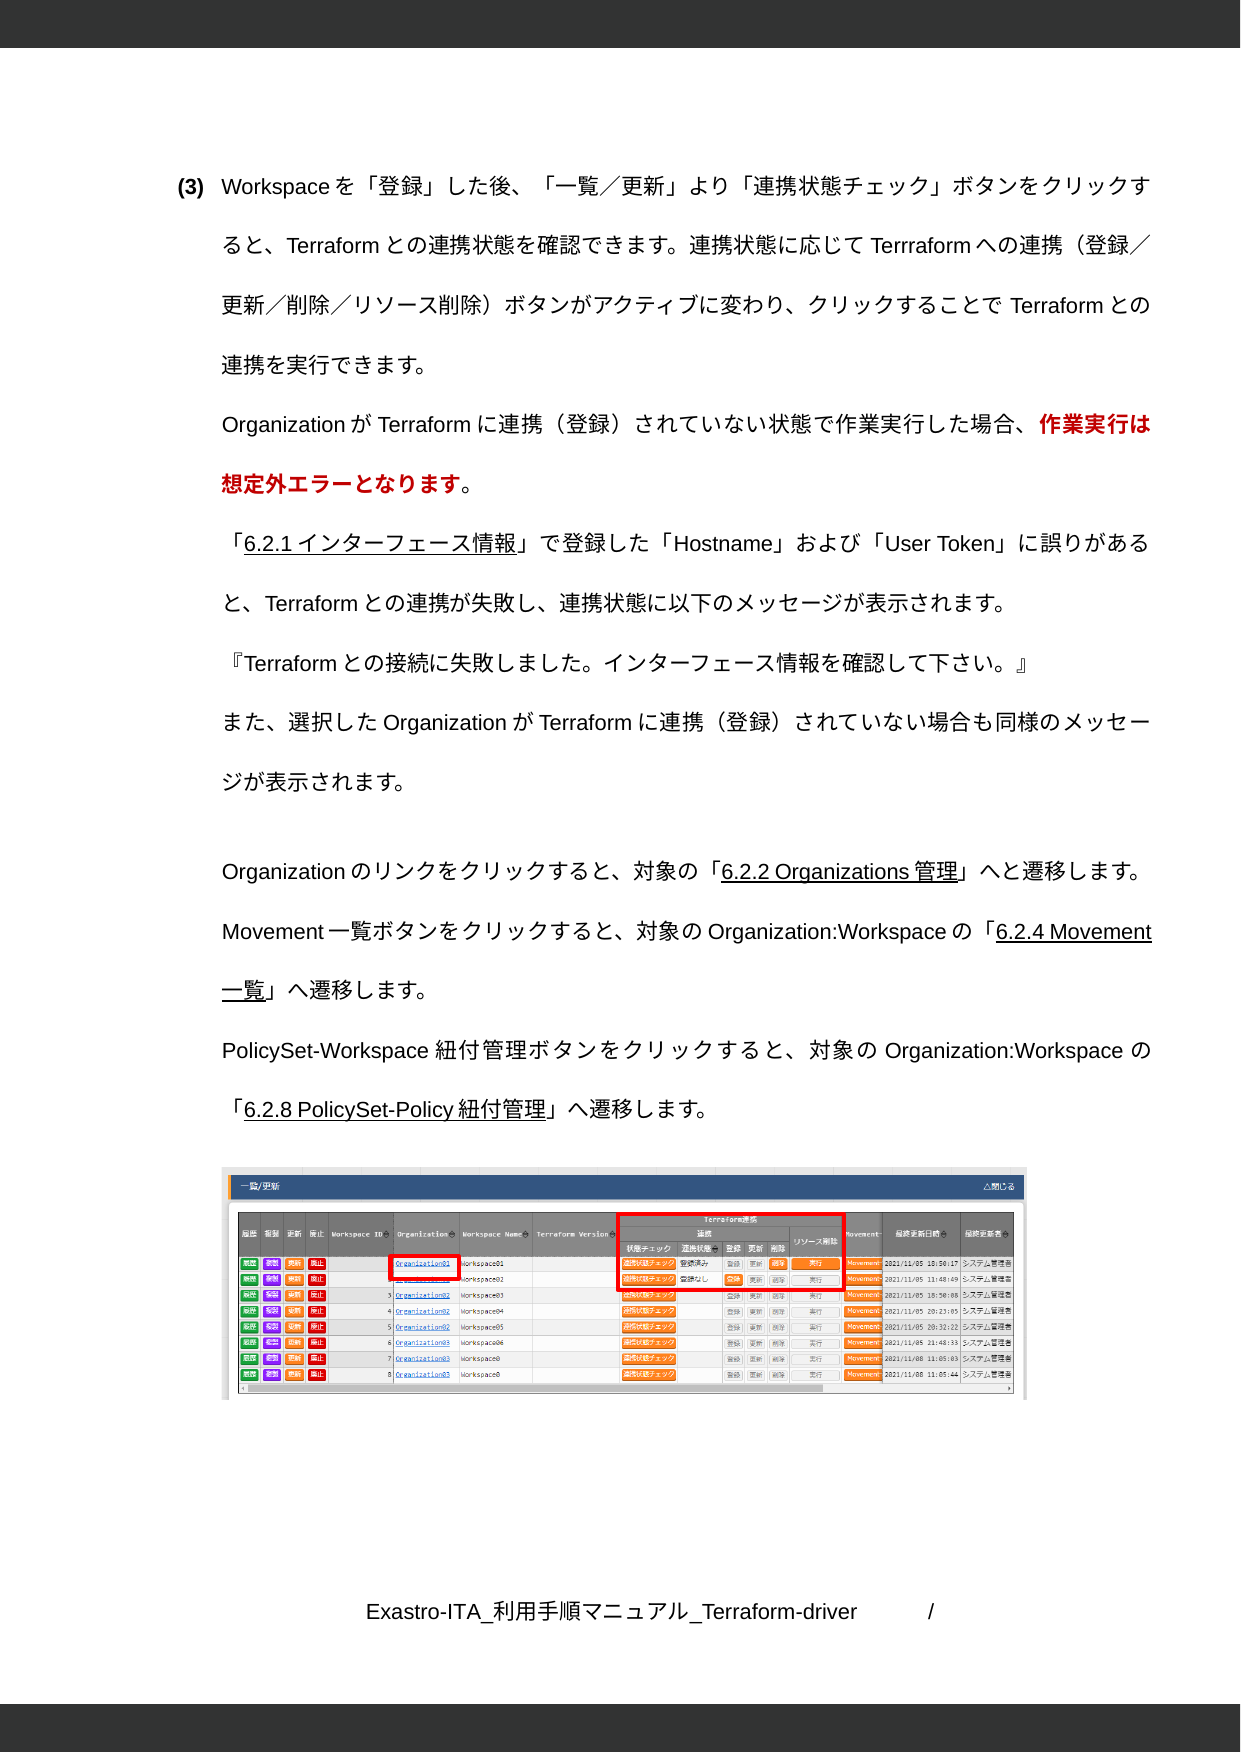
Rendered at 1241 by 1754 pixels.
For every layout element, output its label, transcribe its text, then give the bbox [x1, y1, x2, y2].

picture [0, 0, 1241, 48]
list OrganizationがTerraformに連携（登録）されていない状態で作業実行した場合、作業実行は想定外エラーとなります。 [222, 393, 1152, 512]
list PolicySet-Workspace紐付管理ボタンをクリックすると、対象のOrganization:Workspaceの「6.2.8 PolicySet-Policy紐付管理」へ遷移します。 [222, 1019, 1152, 1138]
picture [221, 1167, 1027, 1400]
list Workspaceを「登録」した後、「一覧／更新」より「連携状態チェック」ボタンをクリックすると、Terraformとの連携状態を確認できます。連携状態に応じてTerrraformへの連携（登録／更新／削除／リソース削除）ボタンがアクティブに変わり、クリックすることでTerraformとの連携を実行できます。 [177, 155, 1152, 393]
list 『Terraformとの接続に失敗しました。インターフェース情報を確認して下さい。』 [222, 632, 1152, 691]
picture [0, 1704, 1241, 1752]
list 「6.2.1インターフェース情報」で登録した「Hostname」および「User Token」に誤りがあると、Terraformとの連携が失敗し、連携状態に以下のメッセージが表示されます。 [222, 512, 1152, 632]
list また、選択したOrganizationがTerraformに連携（登録）されていない場合も同様のメッセージが表示されます。 [222, 691, 1152, 810]
list Movement一覧ボタンをクリックすると、対象のOrganization:Workspaceの「6.2.4 Movement一覧」へ遷移します。 [222, 900, 1152, 1019]
list Organizationのリンクをクリックすると、対象の「6.2.2 Organizations管理」へと遷移します。 [222, 840, 1152, 900]
